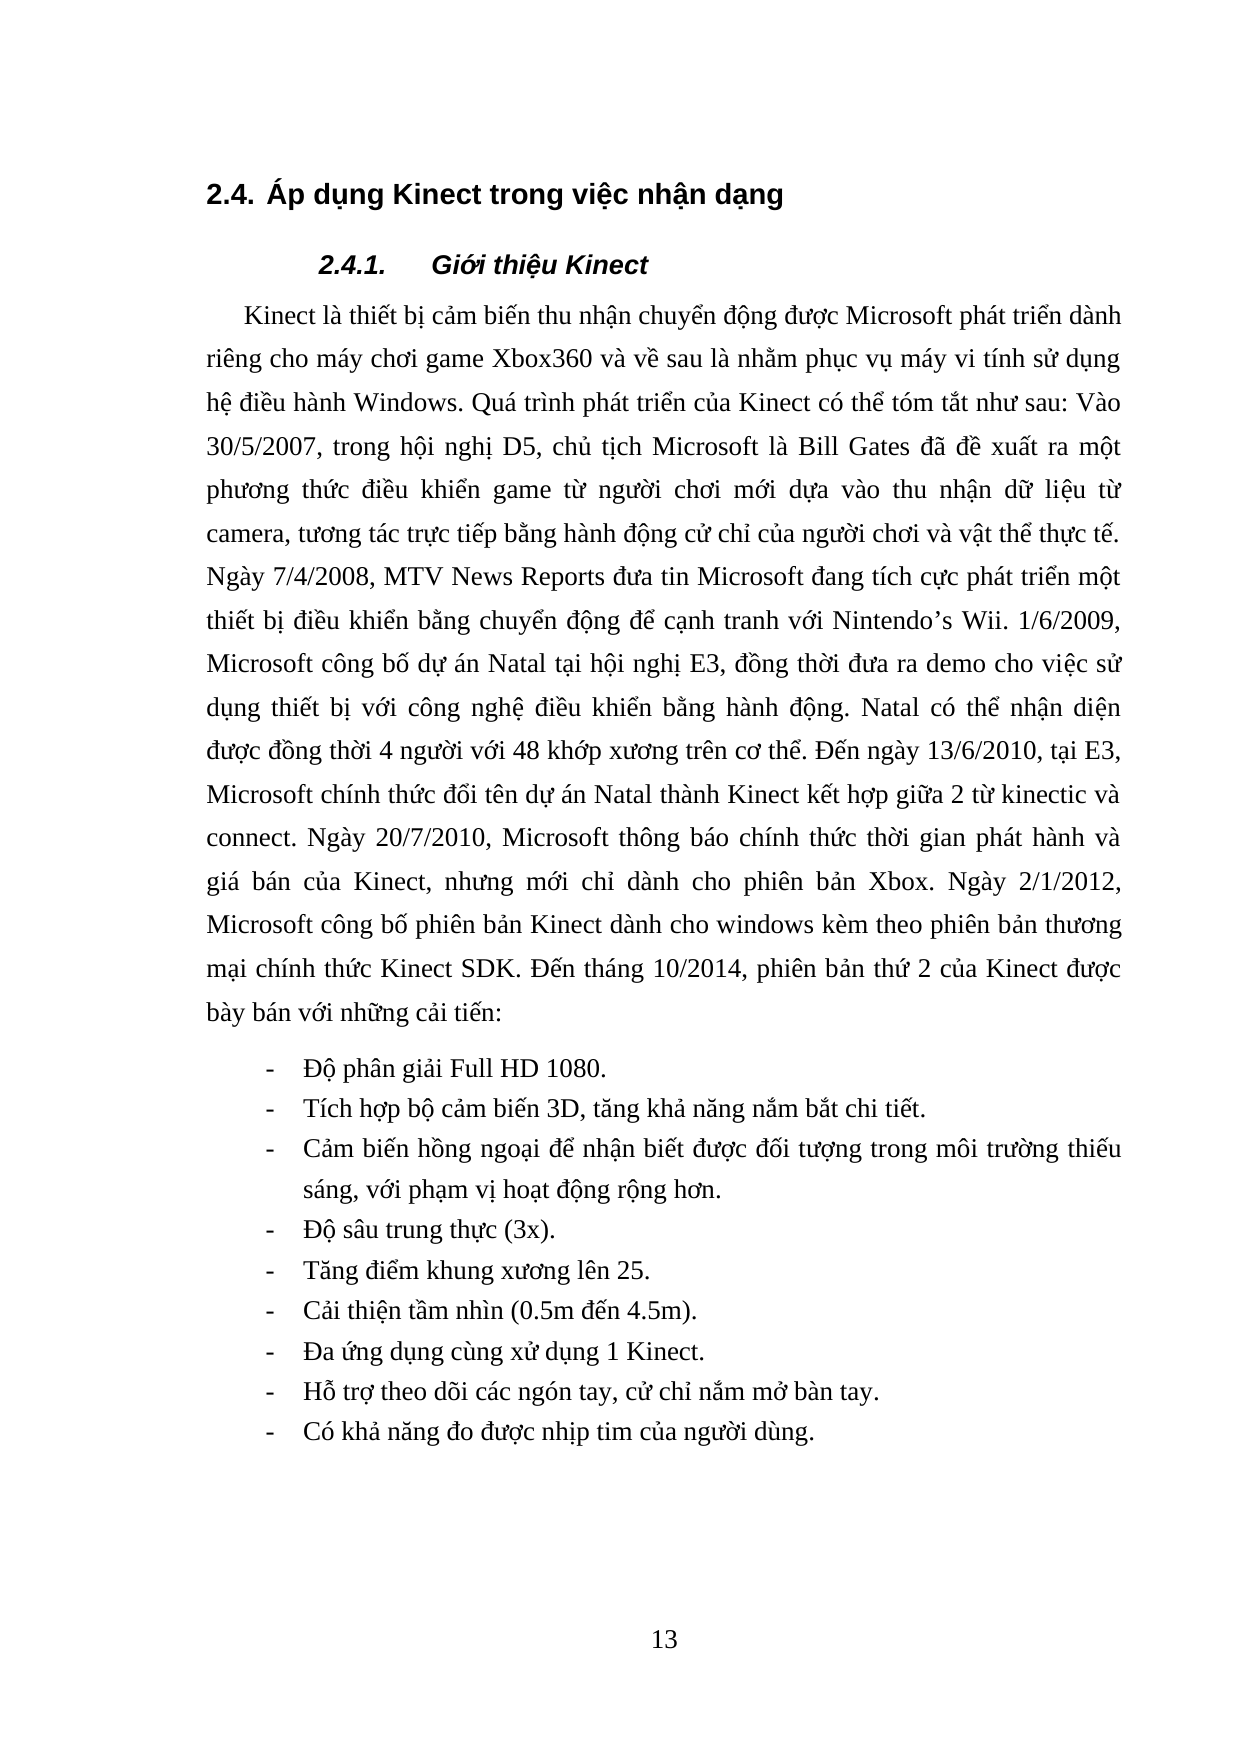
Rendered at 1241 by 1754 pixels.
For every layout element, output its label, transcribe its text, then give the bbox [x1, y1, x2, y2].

text Tăng điểm khung xương lên 25. [265, 1254, 1122, 1285]
subtitle Giới thiệu Kinect [281, 249, 1122, 280]
text Tích hợp bộ cảm biến 3D, tăng khả năng nắm bắt chi tiết. [265, 1092, 1122, 1123]
subtitle Áp dụng Kinect trong việc nhận dạng [206, 177, 1122, 211]
text Độ phân giải Full HD 1080. [265, 1052, 1122, 1083]
text Có khả năng đo được nhịp tim của người dùng. [265, 1416, 1122, 1447]
text Kinect là thiết bị cảm biến thu nhận chuyển động được Microsoft phát triển dành riêng cho máy chơi game Xbox360 và về sau là nhằm phục vụ máy vi tính sử dụng hệ điều hành Windows. Quá trình phát triển của Kinect có thể tóm tắt như sau: Vào 30/5/2007, trong hội nghị D5, chủ tịch Microsoft là Bill Gates đã đề xuất ra một phương thức điều khiển game từ người chơi mới dựa vào thu nhận dữ liệu từ camera, tương tác trực tiếp bằng hành động cử chỉ của người chơi và vật thể thực tế. Ngày 7/4/2008, MTV News Reports đưa tin Microsoft đang tích cực phát triển một thiết bị điều khiển bằng chuyển động để cạnh tranh với Nintendo’s Wii. 1/6/2009, Microsoft công bố dự án Natal tại hội nghị E3, đồng thời đưa ra demo cho việc sử dụng thiết bị với công nghệ điều khiển bằng hành động. Natal có thể nhận diện được đồng thời 4 người với 48 khớp xương trên cơ thể. Đến ngày 13/6/2010, tại E3, Microsoft chính thức đổi tên dự án Natal thành Kinect kết hợp giữa 2 từ kinectic và connect. Ngày 20/7/2010, Microsoft thông báo chính thức thời gian phát hành và giá bán của Kinect, nhưng mới chỉ dành cho phiên bản Xbox. Ngày 2/1/2012, Microsoft công bố phiên bản Kinect dành cho windows kèm theo phiên bản thương mại chính thức Kinect SDK. Đến tháng 10/2014, phiên bản thứ 2 của Kinect được bày bán với những cải tiến: [206, 299, 1122, 1027]
text Độ sâu trung thực (3x). [265, 1213, 1122, 1244]
text Cải thiện tầm nhìn (0.5m đến 4.5m). [265, 1294, 1122, 1325]
text Cảm biến hồng ngoại để nhận biết được đối tượng trong môi trường thiếu sáng, với phạm vị hoạt động rộng hơn. [265, 1133, 1122, 1204]
text Hỗ trợ theo dõi các ngón tay, cử chỉ nắm mở bàn tay. [265, 1375, 1122, 1406]
text Đa ứng dụng cùng xử dụng 1 Kinect. [265, 1335, 1122, 1366]
